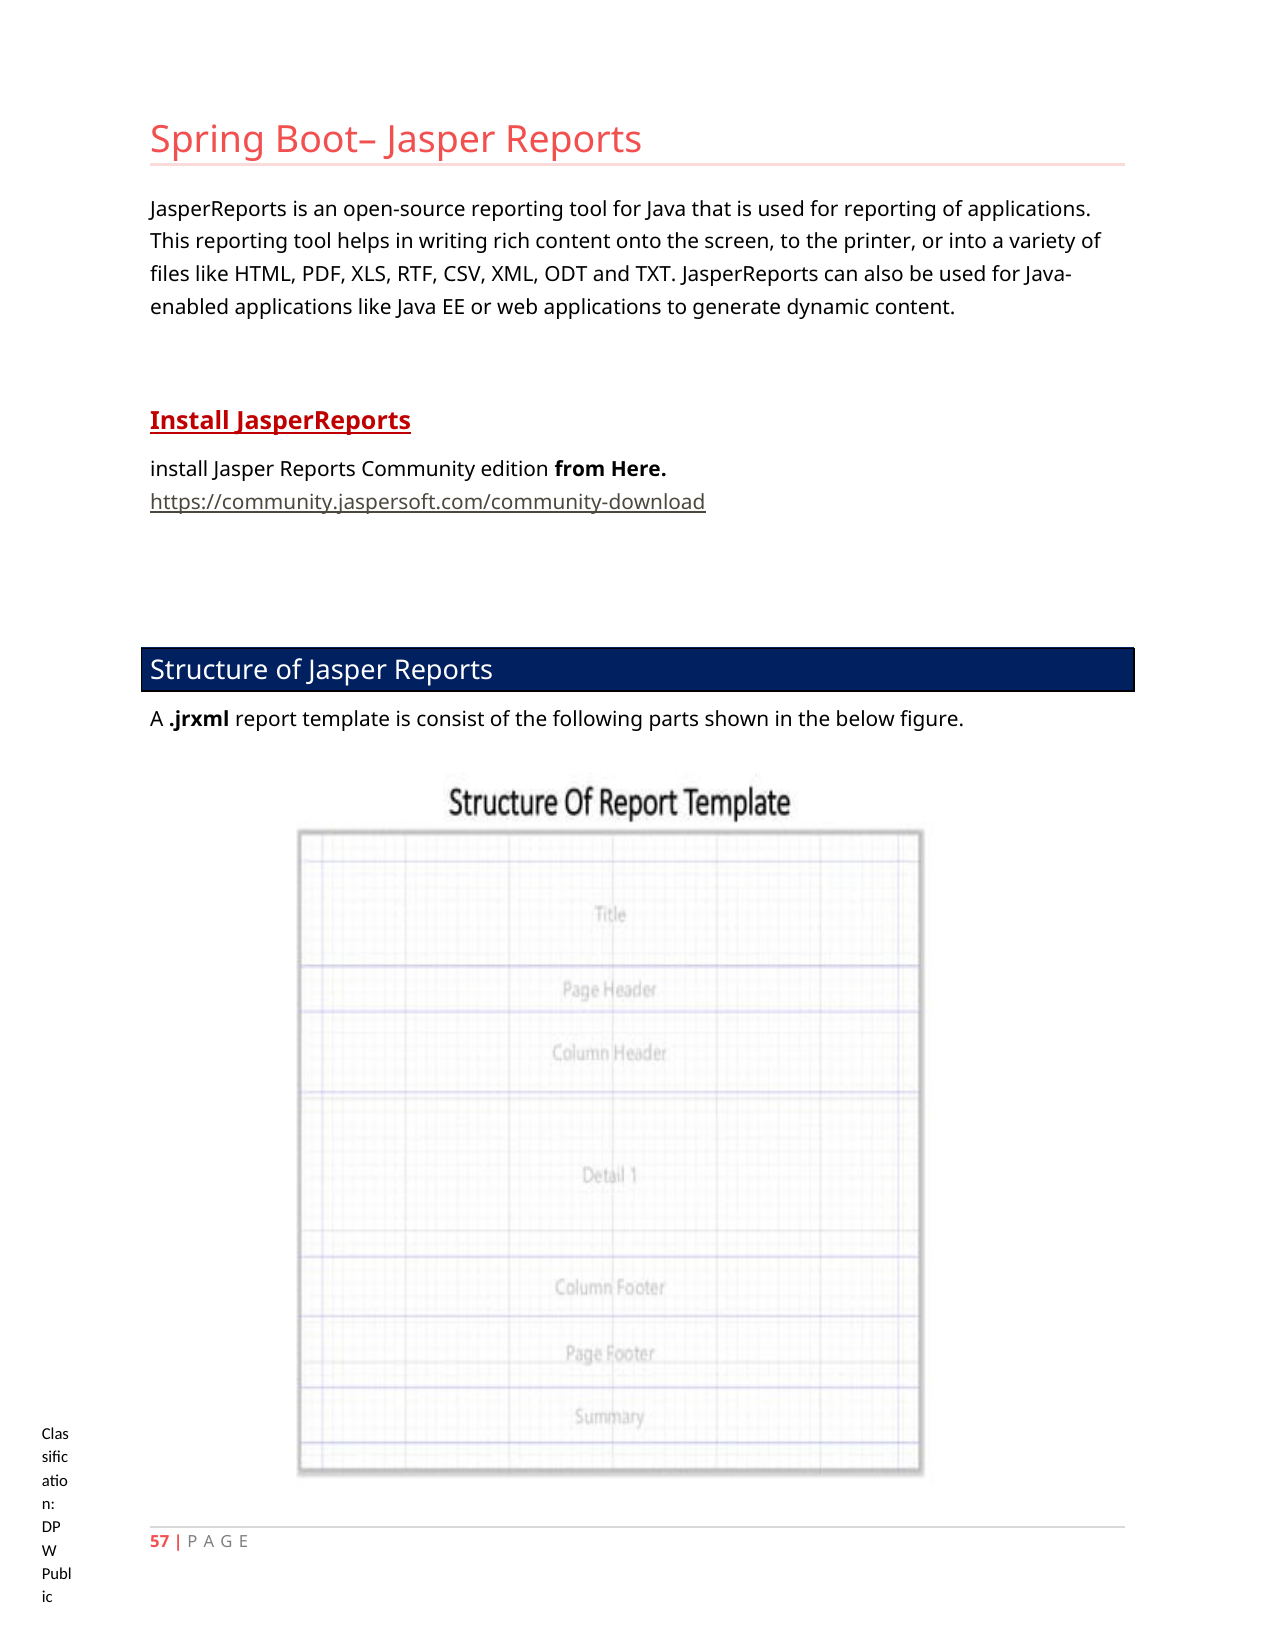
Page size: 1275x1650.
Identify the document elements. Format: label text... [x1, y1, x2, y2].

subtitle Structure of Jasper Reports [142, 649, 1133, 690]
text A .jrxml report template is consist of the following parts shown in the below figure. [150, 704, 1125, 733]
text https://community.jaspersoft.com/community-download [150, 487, 1125, 516]
picture [150, 757, 1125, 1489]
subtitle Install JasperReports [150, 403, 1125, 437]
subtitle Spring Boot– Jasper Reports [150, 112, 1125, 163]
text install Jasper Reports Community edition from Here. [150, 454, 1125, 483]
text JasperReports is an open-source reporting tool for Java that is used for reporting of applications. This reporting tool helps in writing rich content onto the screen, to the printer, or into a variety of files like HTML, PDF, XLS, RTF, CSV, XML, ODT and TXT. JasperReports can also be used for Java-enabled applications like Java EE or web applications to generate dynamic content. [150, 194, 1125, 320]
